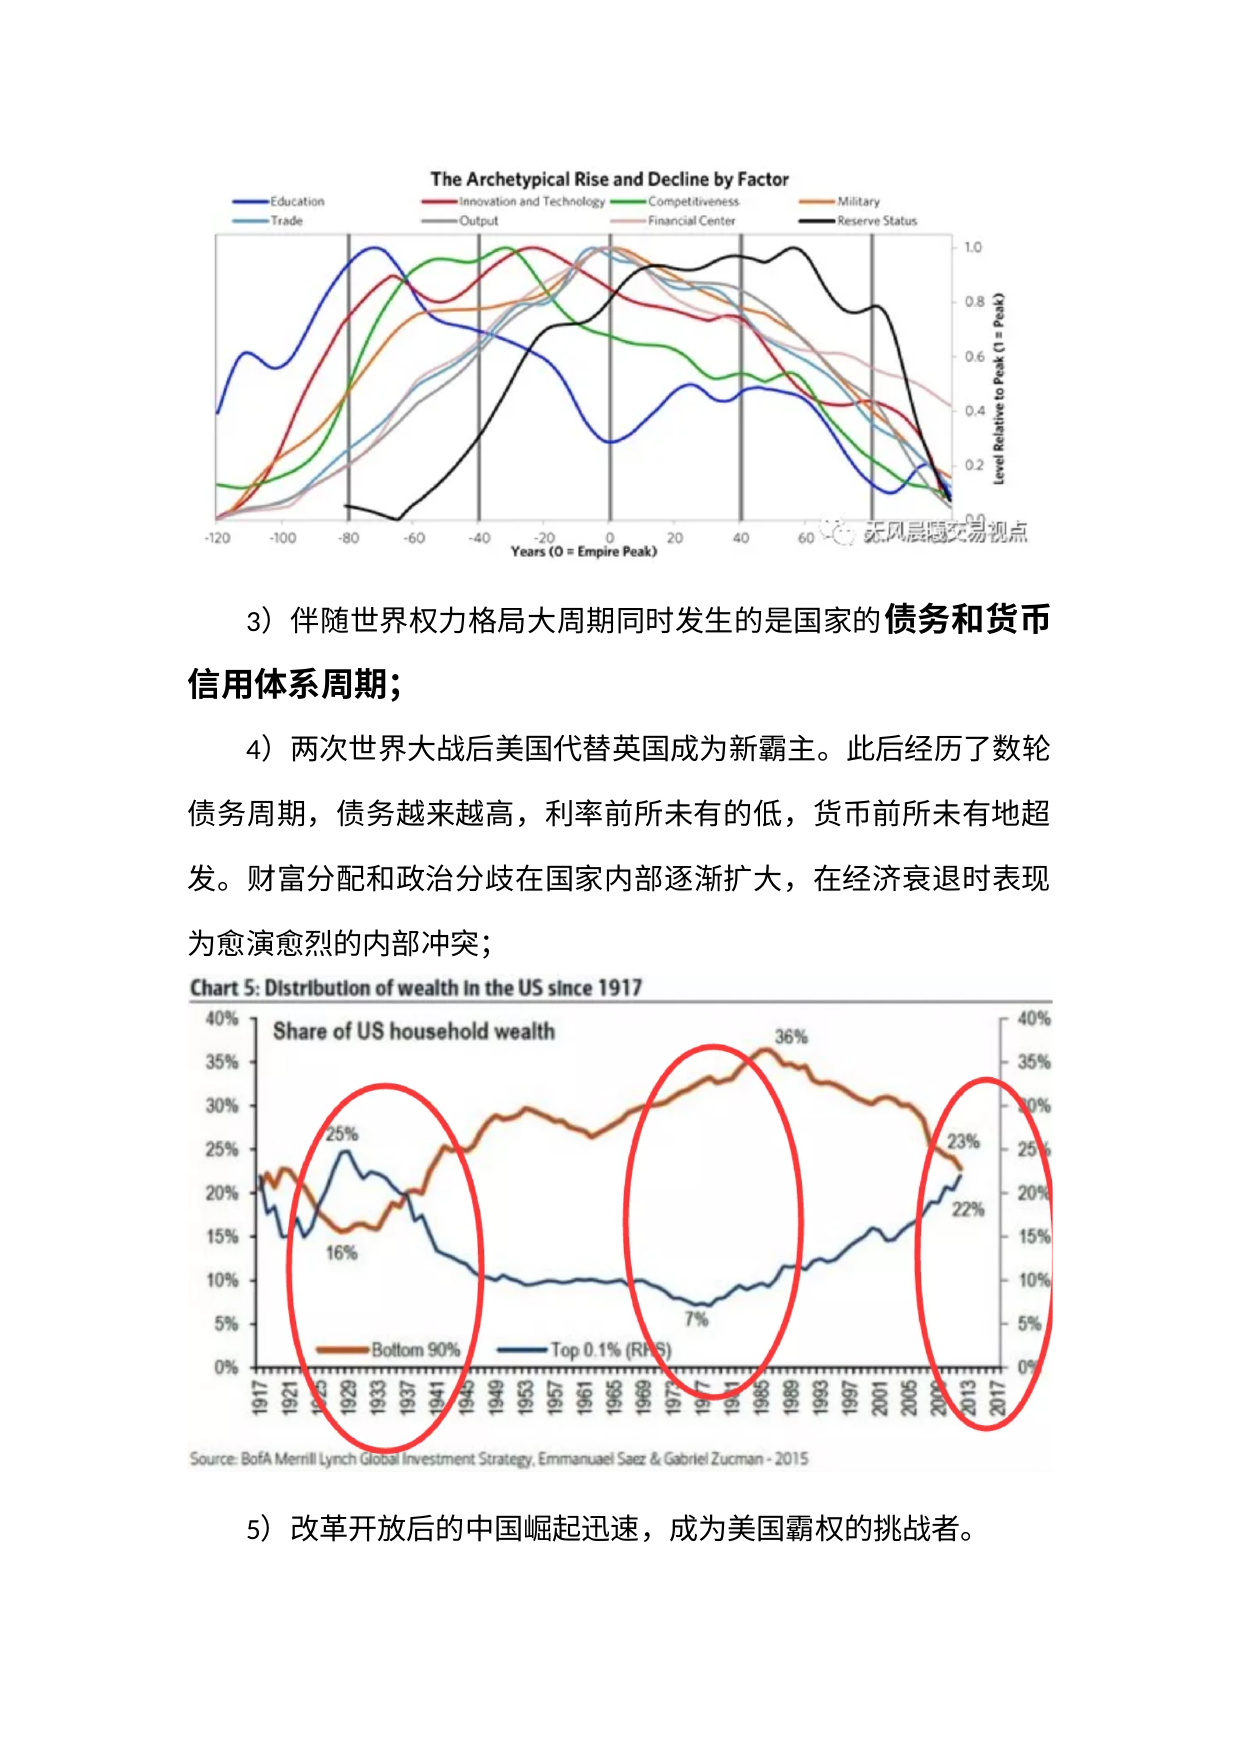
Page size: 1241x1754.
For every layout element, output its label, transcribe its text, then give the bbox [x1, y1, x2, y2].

text 5）改革开放后的中国崛起迅速，成为美国霸权的挑战者。 [187, 1494, 1053, 1559]
text 3）伴随世界权力格局大周期同时发生的是国家的债务和货币信用体系周期； [187, 584, 1053, 714]
picture [187, 974, 1053, 1472]
text 4）两次世界大战后美国代替英国成为新霸主。此后经历了数轮债务周期，债务越来越高，利率前所未有的低，货币前所未有地超发。财富分配和政治分歧在国家内部逐渐扩大，在经济衰退时表现为愈演愈烈的内部冲突； [187, 714, 1053, 974]
picture [187, 162, 1053, 568]
